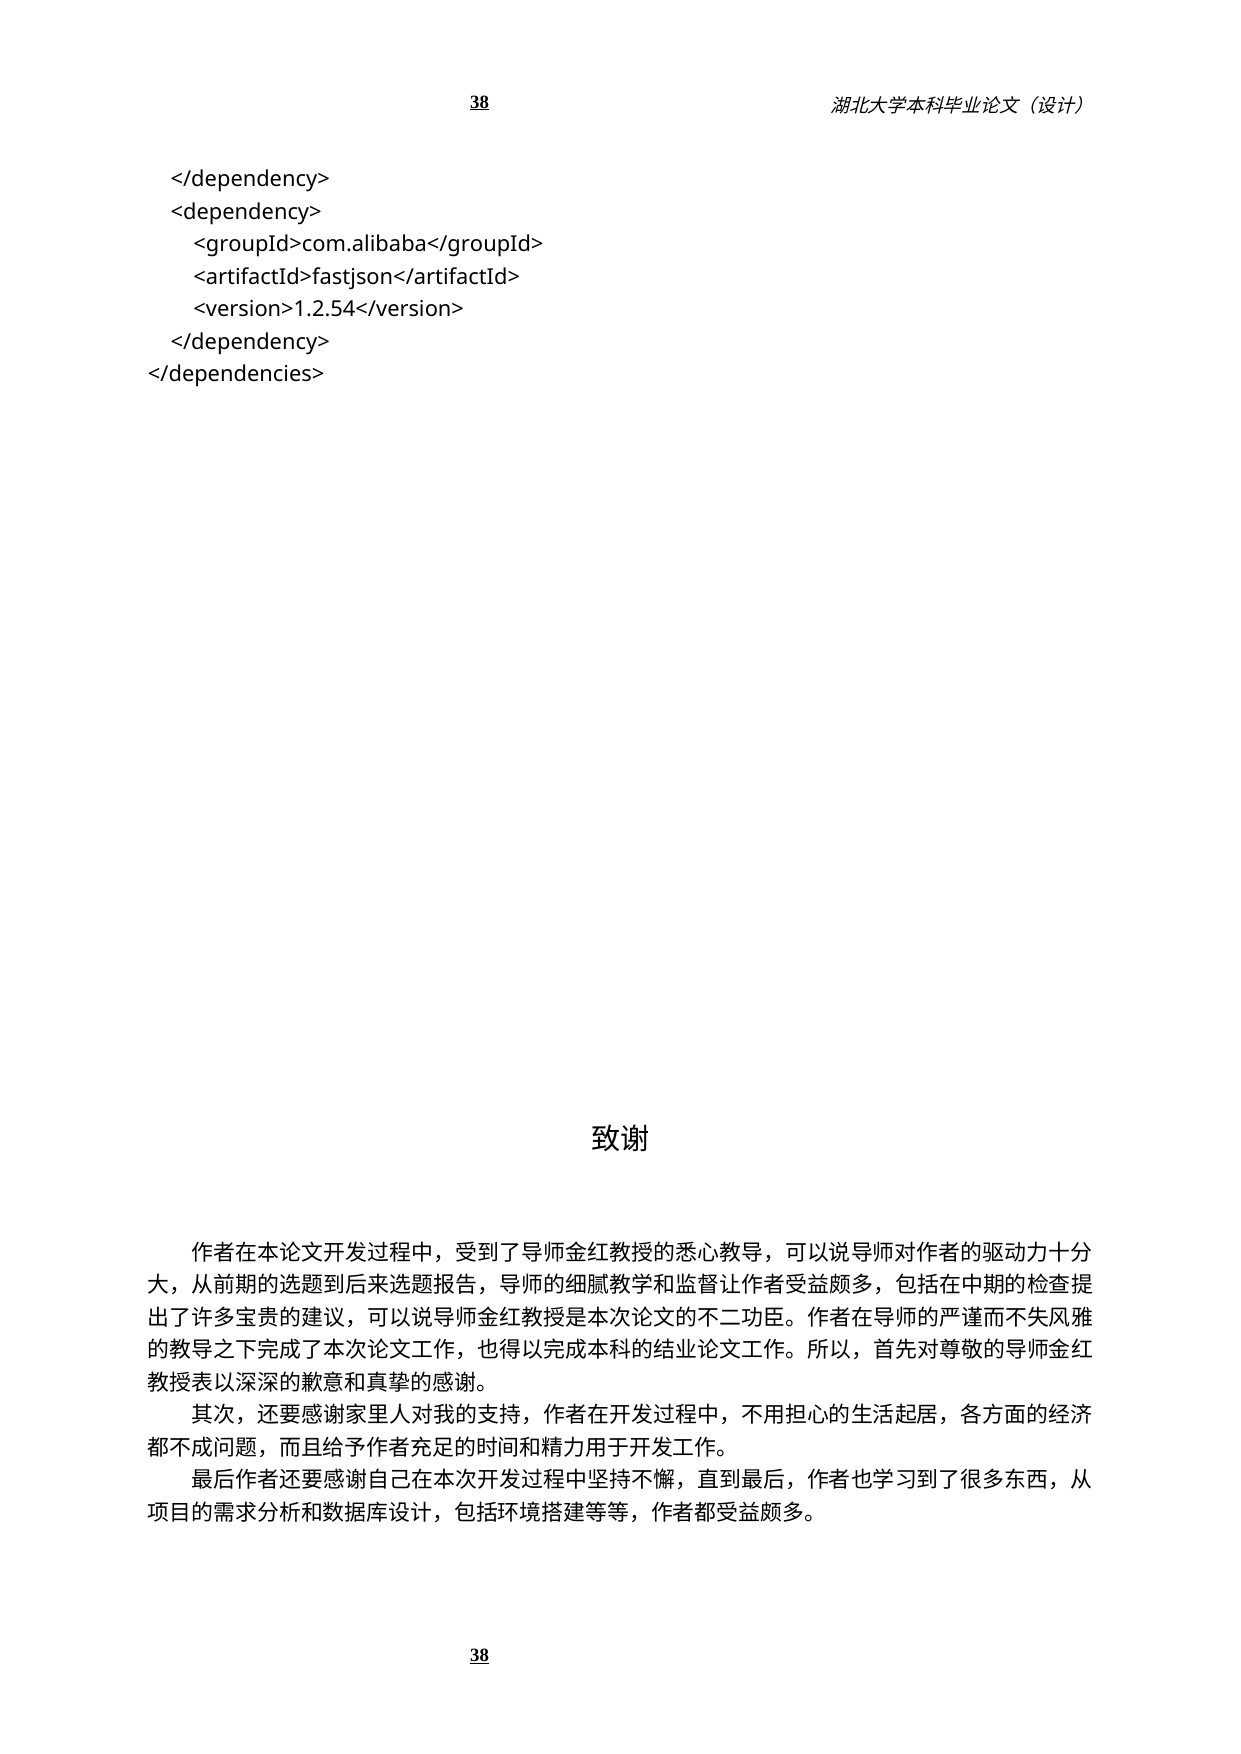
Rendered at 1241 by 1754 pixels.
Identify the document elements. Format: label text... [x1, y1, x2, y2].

list 致谢 [148, 1104, 1093, 1169]
list 其次，还要感谢家里人对我的支持，作者在开发过程中，不用担心的生活起居，各方面的经济都不成问题，而且给予作者充足的时间和精力用于开发工作。 [148, 1397, 1093, 1462]
list 最后作者还要感谢自己在本次开发过程中坚持不懈，直到最后，作者也学习到了很多东西，从项目的需求分析和数据库设计，包括环境搭建等等，作者都受益颇多。 [148, 1462, 1093, 1527]
list 作者在本论文开发过程中，受到了导师金红教授的悉心教导，可以说导师对作者的驱动力十分大，从前期的选题到后来选题报告，导师的细腻教学和监督让作者受益颇多，包括在中期的检查提出了许多宝贵的建议，可以说导师金红教授是本次论文的不二功臣。作者在导师的严谨而不失风雅的教导之下完成了本次论文工作，也得以完成本科的结业论文工作。所以，首先对尊敬的导师金红教授表以深深的歉意和真挚的感谢。 [148, 1234, 1093, 1397]
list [148, 162, 1093, 389]
